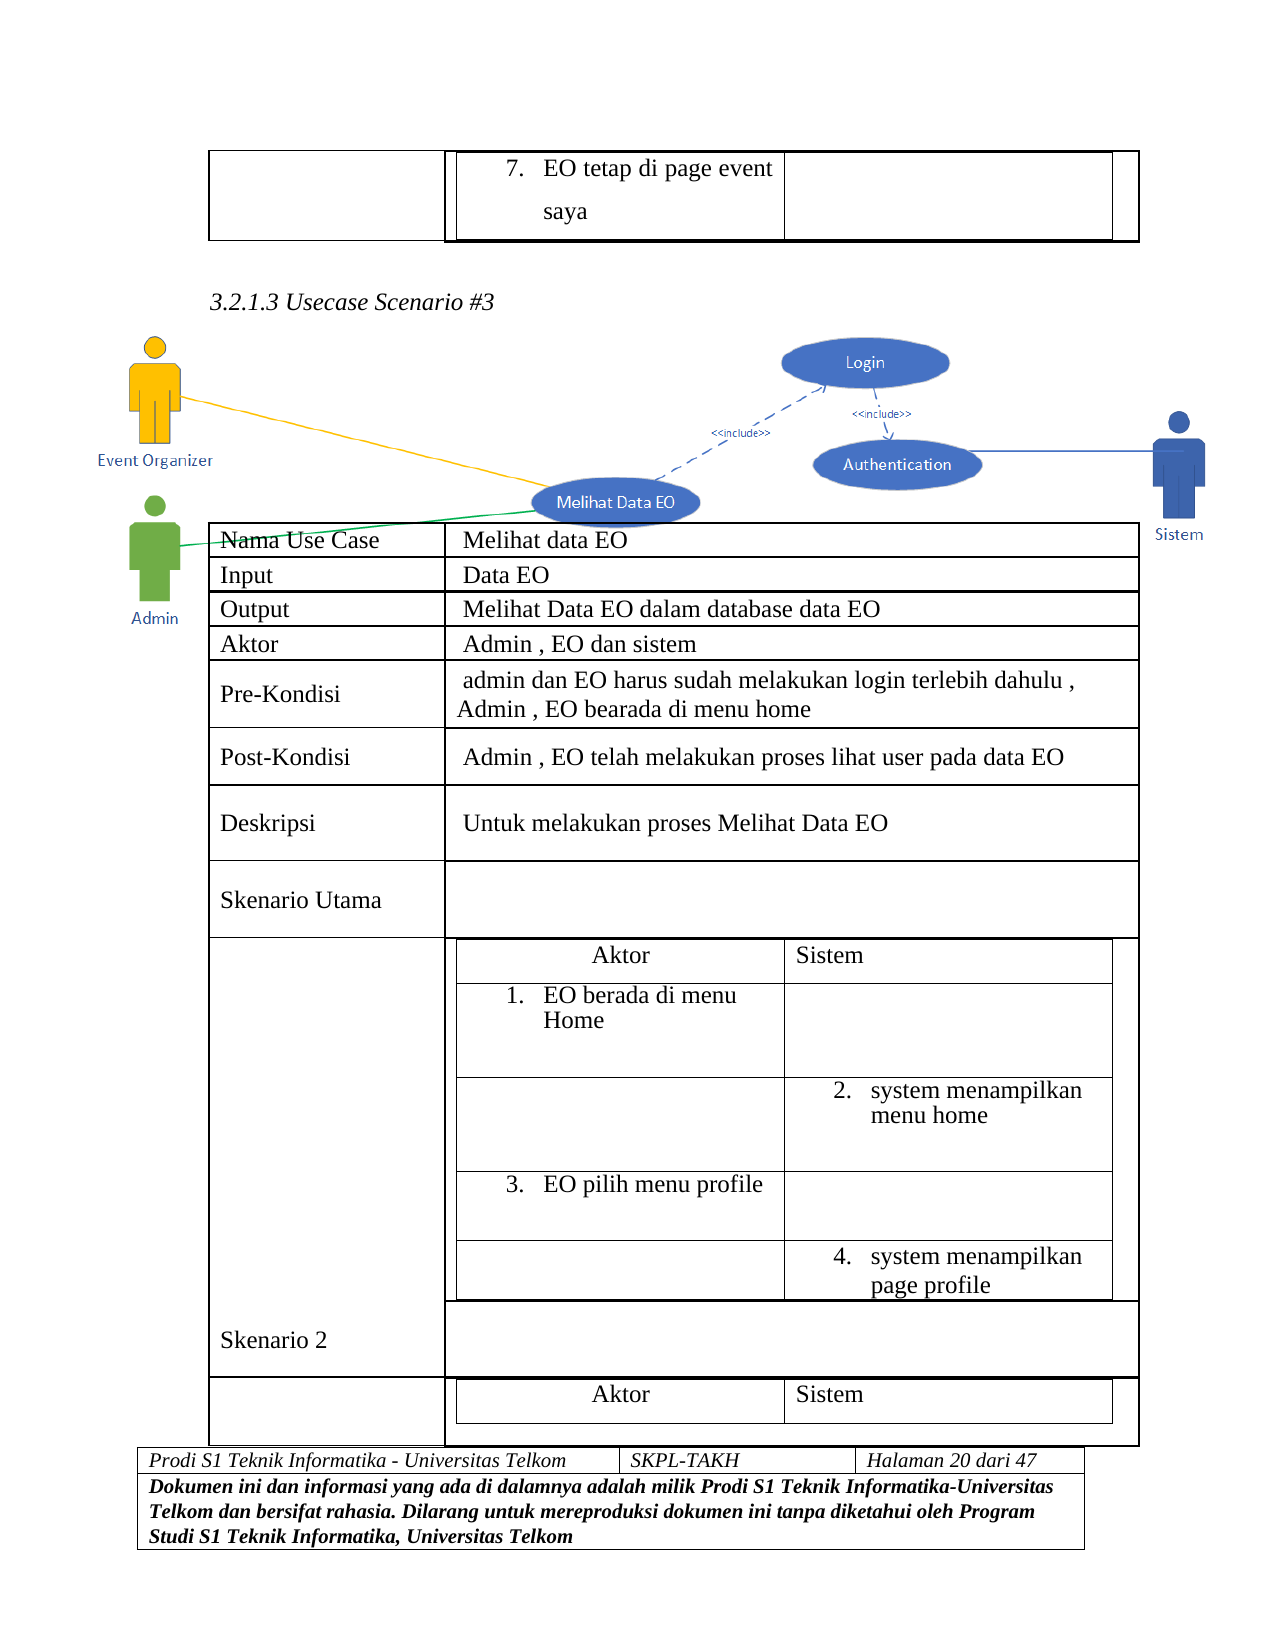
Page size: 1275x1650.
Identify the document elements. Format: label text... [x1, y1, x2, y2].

table_cell Data EO [446, 558, 1138, 590]
table_cell [446, 1302, 1138, 1376]
table_cell [210, 1378, 444, 1445]
table_cell Skenario 2 [210, 1300, 444, 1376]
table_cell [457, 984, 784, 1077]
table_cell [785, 1241, 1112, 1299]
picture [84, 336, 1215, 638]
table_header Nama Use Case [210, 524, 444, 556]
table_cell [210, 938, 444, 1300]
table_cell [210, 151, 444, 240]
table_cell [446, 939, 456, 1300]
table_cell [446, 862, 1138, 937]
table_cell Aktor [210, 627, 444, 659]
table_cell Pre-Kondisi [210, 661, 444, 727]
table_cell Output [210, 593, 444, 625]
table_cell [457, 153, 784, 239]
table_cell Deskripsi [210, 786, 444, 860]
table_cell [785, 984, 1112, 1077]
table_cell [457, 1241, 784, 1299]
table_cell [785, 153, 1112, 239]
table_header Melihat data EO [446, 524, 1138, 556]
table_cell Post-Kondisi [210, 728, 444, 784]
table_cell [457, 1172, 784, 1240]
table_cell [1113, 152, 1138, 240]
table_cell [785, 940, 1112, 983]
table_cell Untuk melakukan proses Melihat Data EO [446, 786, 1138, 860]
table_cell Skenario Utama [210, 861, 444, 937]
table_cell admin dan EO harus sudah melakukan login terlebih dahulu , Admin , EO bearada di menu home [446, 661, 1138, 727]
table_cell [446, 152, 456, 240]
table_cell [457, 940, 784, 983]
subtitle Usecase Scenario #3 [210, 292, 1140, 315]
table_cell [785, 1078, 1112, 1171]
table_cell Admin , EO dan sistem [446, 627, 1138, 659]
table_cell Input [210, 558, 444, 590]
table_cell [785, 1172, 1112, 1240]
table_cell Admin , EO telah melakukan proses lihat user pada data EO [446, 729, 1138, 784]
table_cell Melihat Data EO dalam database data EO [446, 593, 1138, 625]
table_cell [1113, 939, 1138, 1300]
table_cell [446, 1379, 1138, 1445]
table_cell [457, 1078, 784, 1171]
